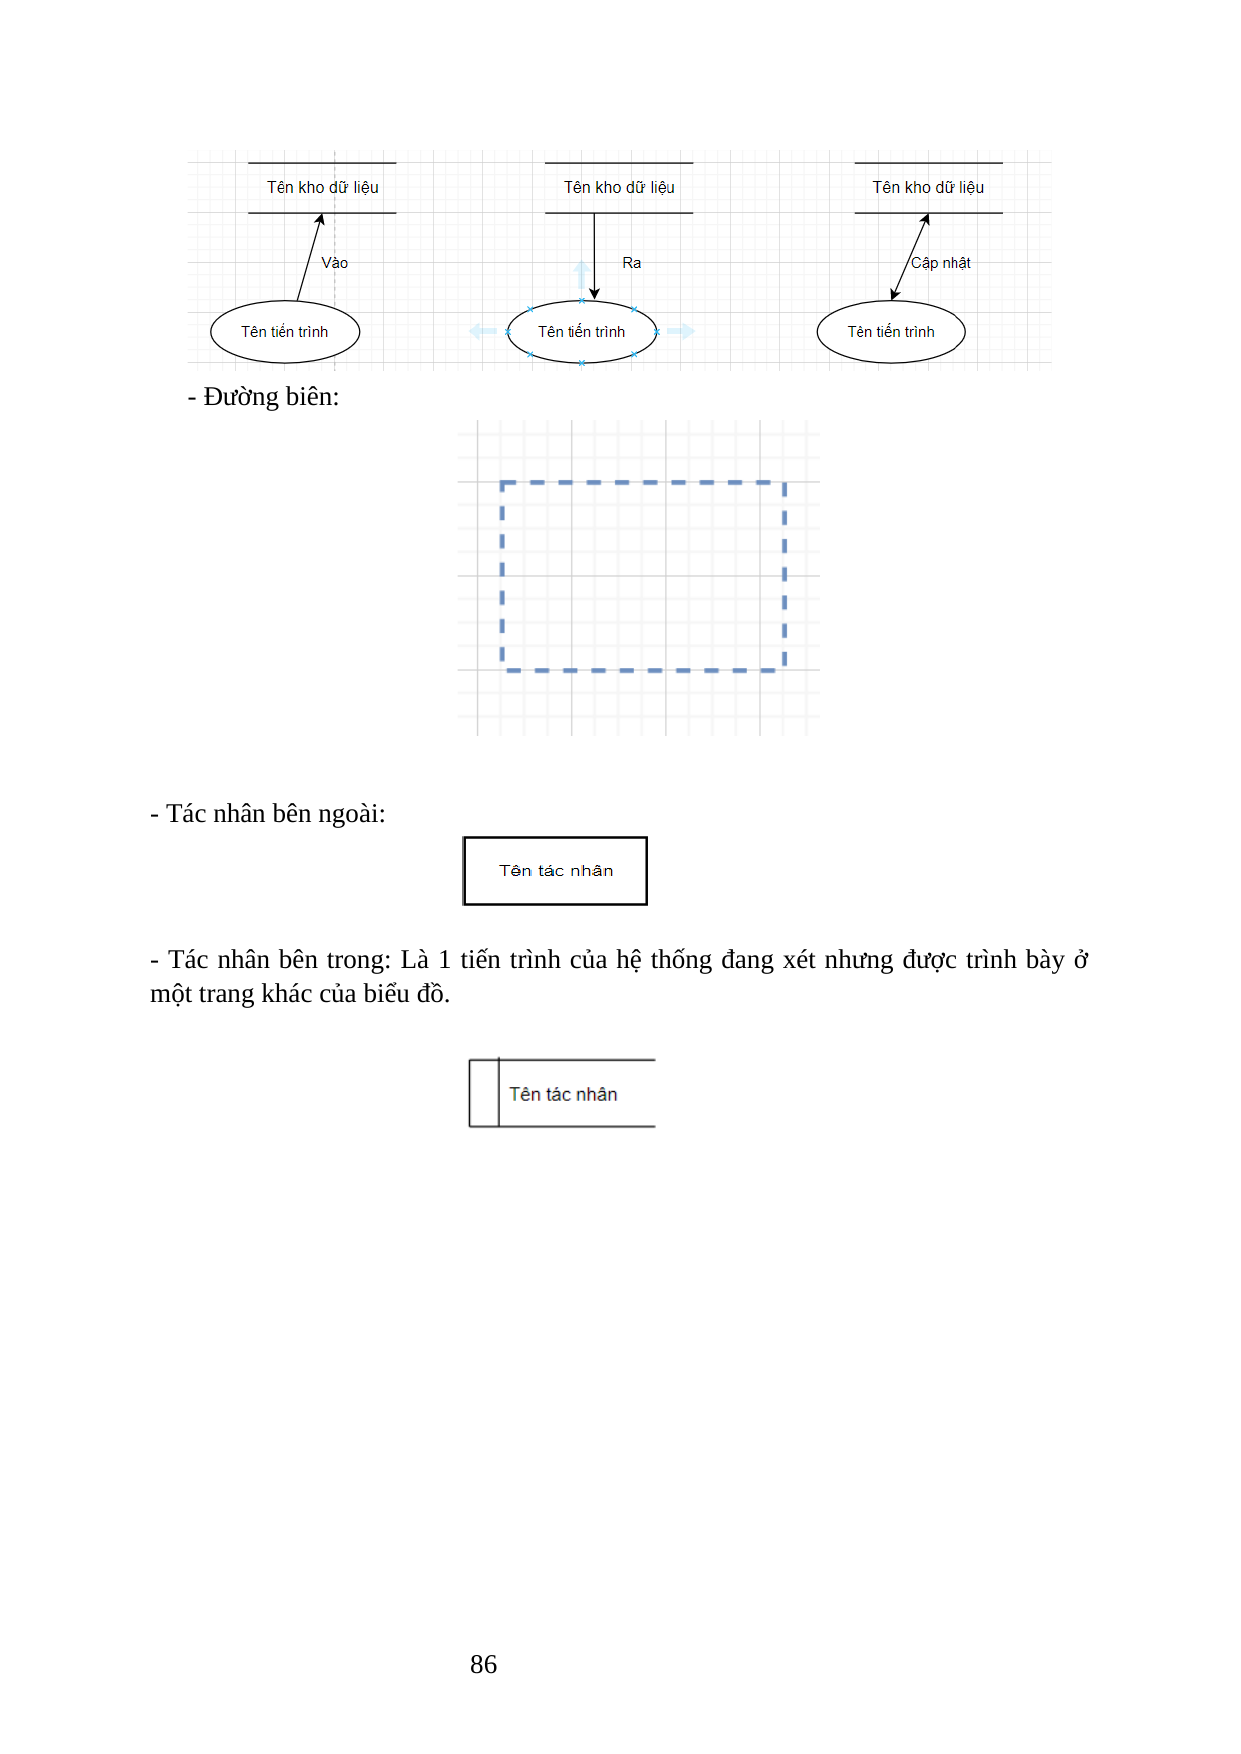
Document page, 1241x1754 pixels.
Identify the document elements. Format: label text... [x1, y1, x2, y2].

text - Tác nhân bên ngoài: [150, 797, 1090, 828]
picture [457, 420, 820, 736]
picture [187, 150, 1052, 371]
text - Đường biên: [150, 380, 1090, 411]
picture [452, 823, 682, 910]
text - Tác nhân bên trong: Là 1 tiến trình của hệ thống đang xét nhưng được trình bày ở một trang khác của biểu đồ. [150, 943, 1090, 1008]
picture [459, 1034, 682, 1143]
